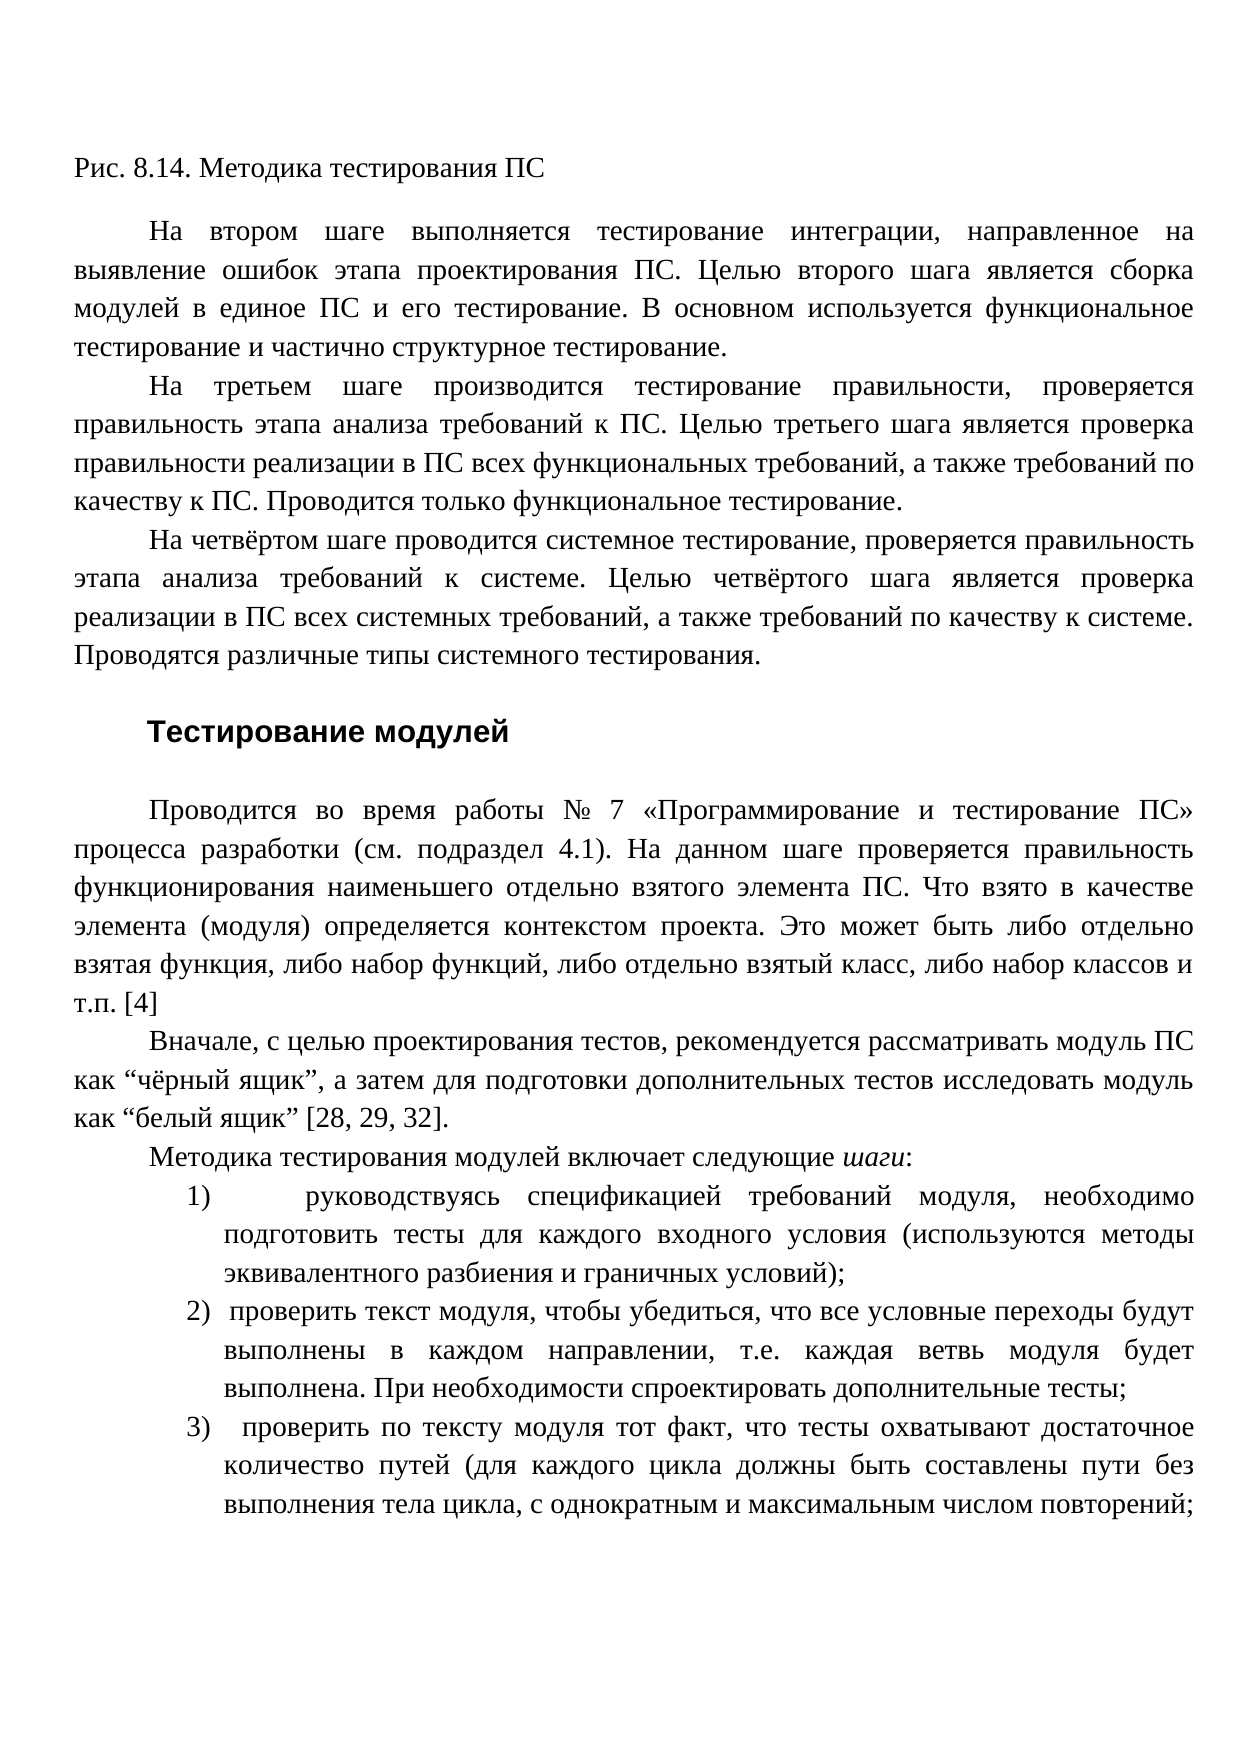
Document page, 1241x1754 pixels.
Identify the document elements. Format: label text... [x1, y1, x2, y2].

text На третьем шаге производится тестирование правильности, проверяется правильность этапа анализа требований к ПС. Целью третьего шага является проверка правильности реализации в ПС всех функциональных требований, а также требований по качеству к ПС. Проводится только функциональное тестирование. [74, 368, 1195, 517]
text Проводится во время работы № 7 «Программирование и тестирование ПС» процесса разработки (см. подраздел 4.1). На данном шаге проверяется правильность функционирования наименьшего отдельно взятого элемента ПС. Что взято в качестве элемента (модуля) определяется контекстом проекта. Это может быть либо отдельно взятая функция, либо набор функций, либо отдельно взятый класс, либо набор классов и т.п. [4] [74, 792, 1195, 1018]
text Методика тестирования модулей включает следующие шаги: [74, 1139, 1195, 1173]
text Вначале, с целью проектирования тестов, рекомендуется рассматривать модуль ПС как “чёрный ящик”, а затем для подготовки дополнительных тестов исследовать модуль как “белый ящик” [28, 29, 32]. [74, 1023, 1195, 1134]
text Рис. 8.14. Методика тестирования ПС [74, 150, 1195, 183]
text 3) проверить по тексту модуля тот факт, что тесты охватывают достаточное количество путей (для каждого цикла должны быть составлены пути без выполнения тела цикла, с однократным и максимальным числом повторений; [186, 1409, 1195, 1519]
text На четвёртом шаге проводится системное тестирование, проверяется правильность этапа анализа требований к системе. Целью четвёртого шага является проверка реализации в ПС всех системных требований, а также требований по качеству к системе. Проводятся различные типы системного тестирования. [74, 522, 1195, 671]
text 1) руководствуясь спецификацией требований модуля, необходимо подготовить тесты для каждого входного условия (используются методы эквивалентного разбиения и граничных условий); [186, 1178, 1195, 1288]
subtitle Тестирование модулей [147, 713, 1195, 749]
text 2) проверить текст модуля, чтобы убедиться, что все условные переходы будут выполнены в каждом направлении, т.е. каждая ветвь модуля будет выполнена. При необходимости спроектировать дополнительные тесты; [186, 1293, 1195, 1404]
text На втором шаге выполняется тестирование интеграции, направленное на выявление ошибок этапа проектирования ПС. Целью второго шага является сборка модулей в единое ПС и его тестирование. В основном используется функциональное тестирование и частично структурное тестирование. [74, 213, 1195, 363]
